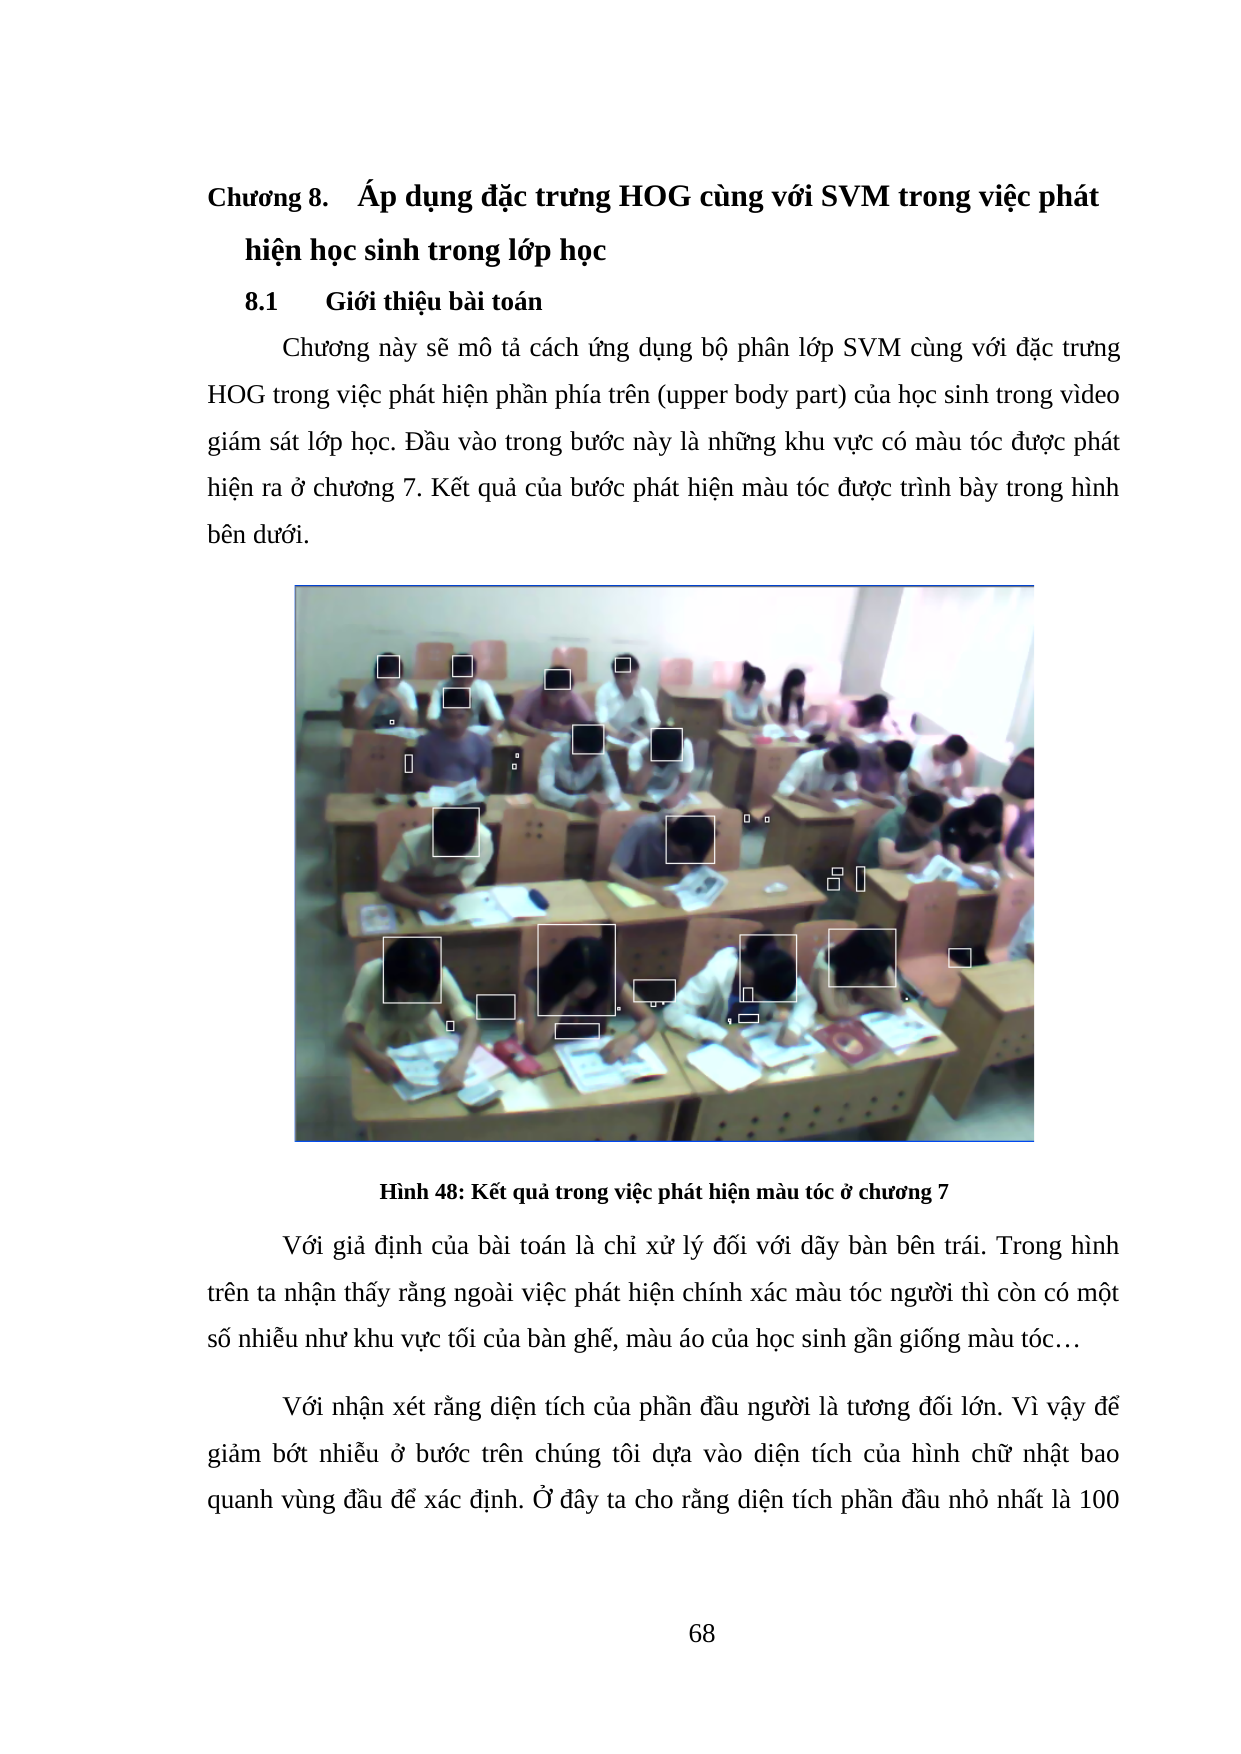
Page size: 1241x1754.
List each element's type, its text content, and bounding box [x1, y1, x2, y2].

text Với giả định của bài toán là chỉ xử lý đối với dãy bàn bên trái. Trong hình trên ta nhận thấy rằng ngoài việc phát hiện chính xác màu tóc người thì còn có một số nhiễu như khu vực tối của bàn ghế, màu áo của học sinh gần giống màu tóc… [207, 1229, 1122, 1354]
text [207, 1390, 1122, 1514]
picture [294, 585, 1035, 1142]
subtitle Giới thiệu bài toán [244, 285, 1122, 316]
subtitle Áp dụng đặc trưng HOG cùng với SVM trong việc phát hiện học sinh trong lớp học [207, 177, 1122, 267]
text Chương này sẽ mô tả cách ứng dụng bộ phân lớp SVM cùng với đặc trưng HOG trong việc phát hiện phần phía trên (upper body part) của học sinh trong vìdeo giám sát lớp học. Đầu vào trong bước này là những khu vực có màu tóc được phát hiện ra ở chương 7. Kết quả của bước phát hiện màu tóc được trình bày trong hình bên dưới. [207, 331, 1122, 549]
